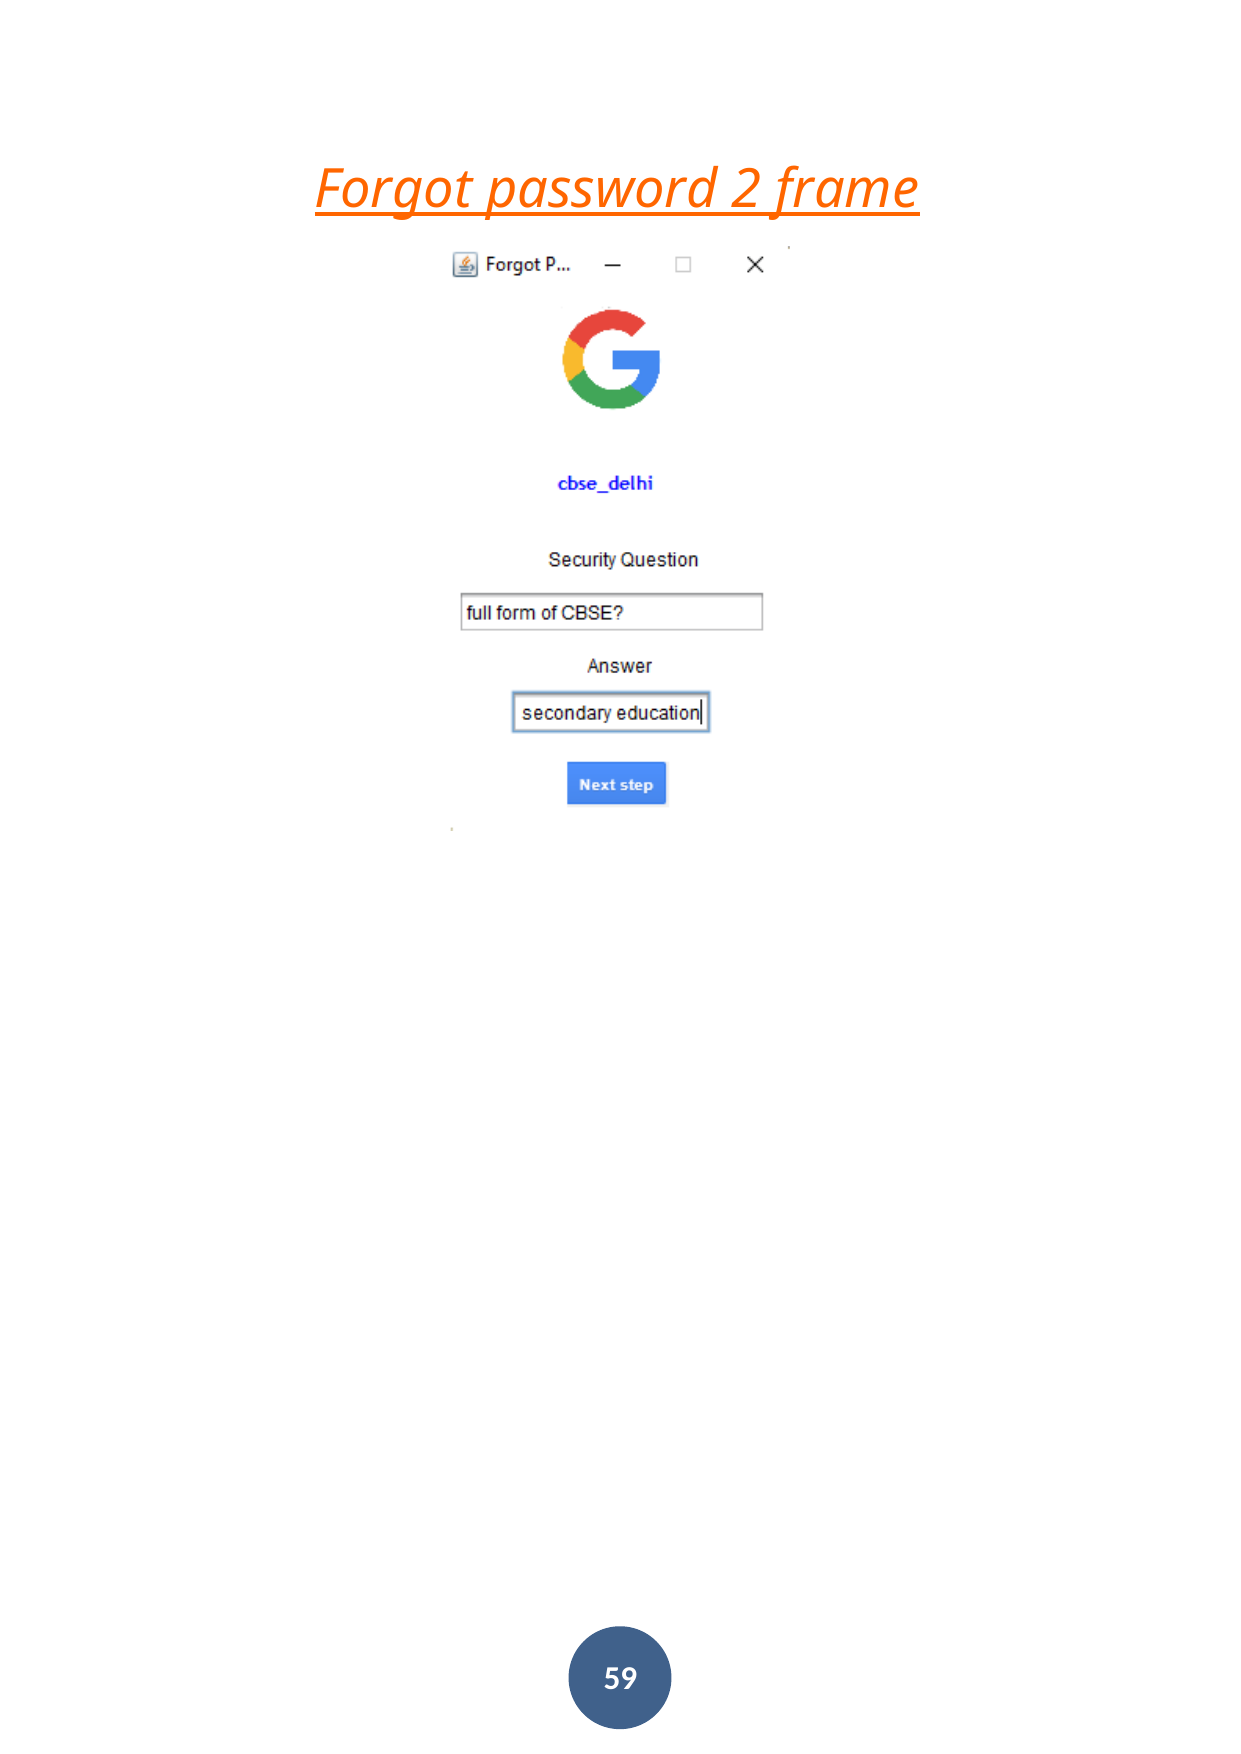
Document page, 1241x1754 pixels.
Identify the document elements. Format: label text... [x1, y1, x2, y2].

text Forgot password 2 frame [150, 150, 1090, 224]
picture [450, 246, 790, 831]
